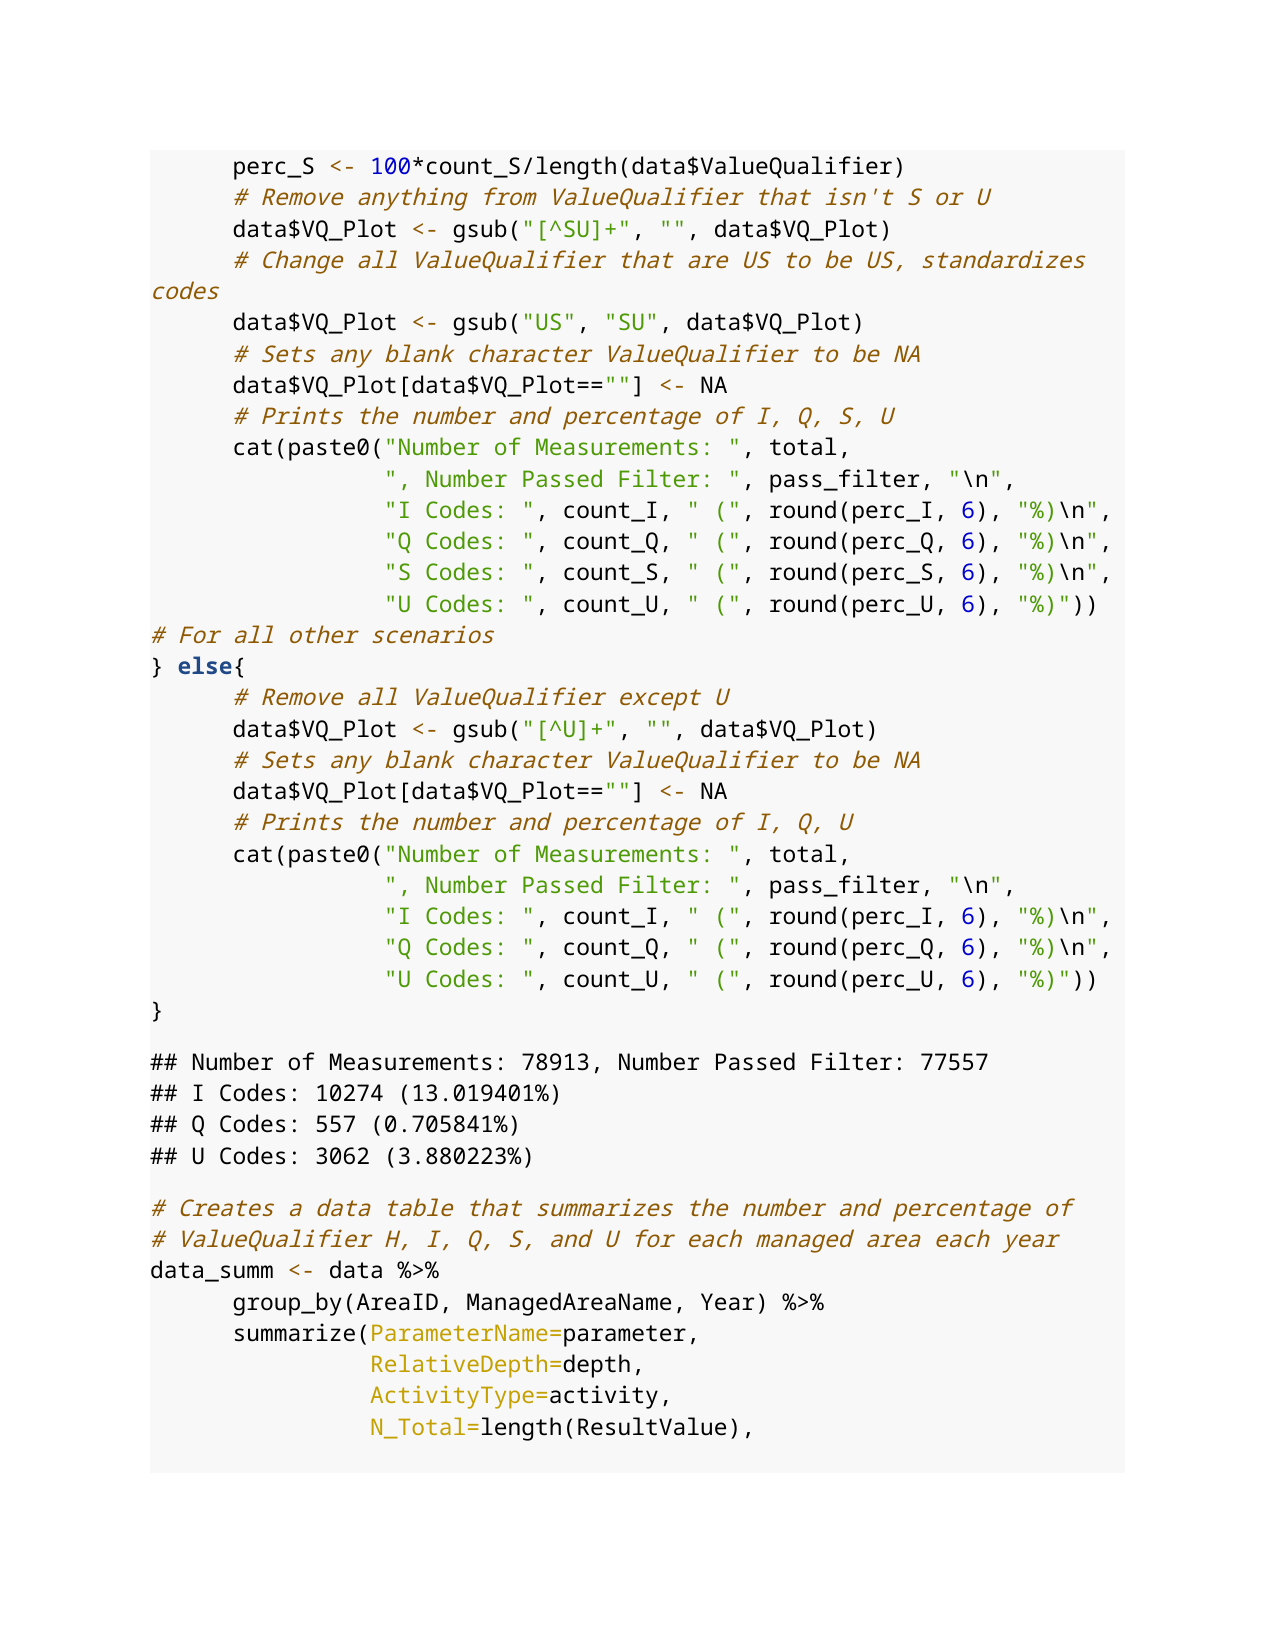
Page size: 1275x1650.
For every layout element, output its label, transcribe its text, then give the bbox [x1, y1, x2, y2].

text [150, 150, 1125, 1025]
text ## Number of Measurements: 78913, Number Passed Filter: 77557 ## I Codes: 10274 (13.019401%) ## Q Codes: 557 (0.705841%) ## U Codes: 3062 (3.880223%) [150, 1046, 1125, 1171]
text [150, 1192, 1125, 1473]
